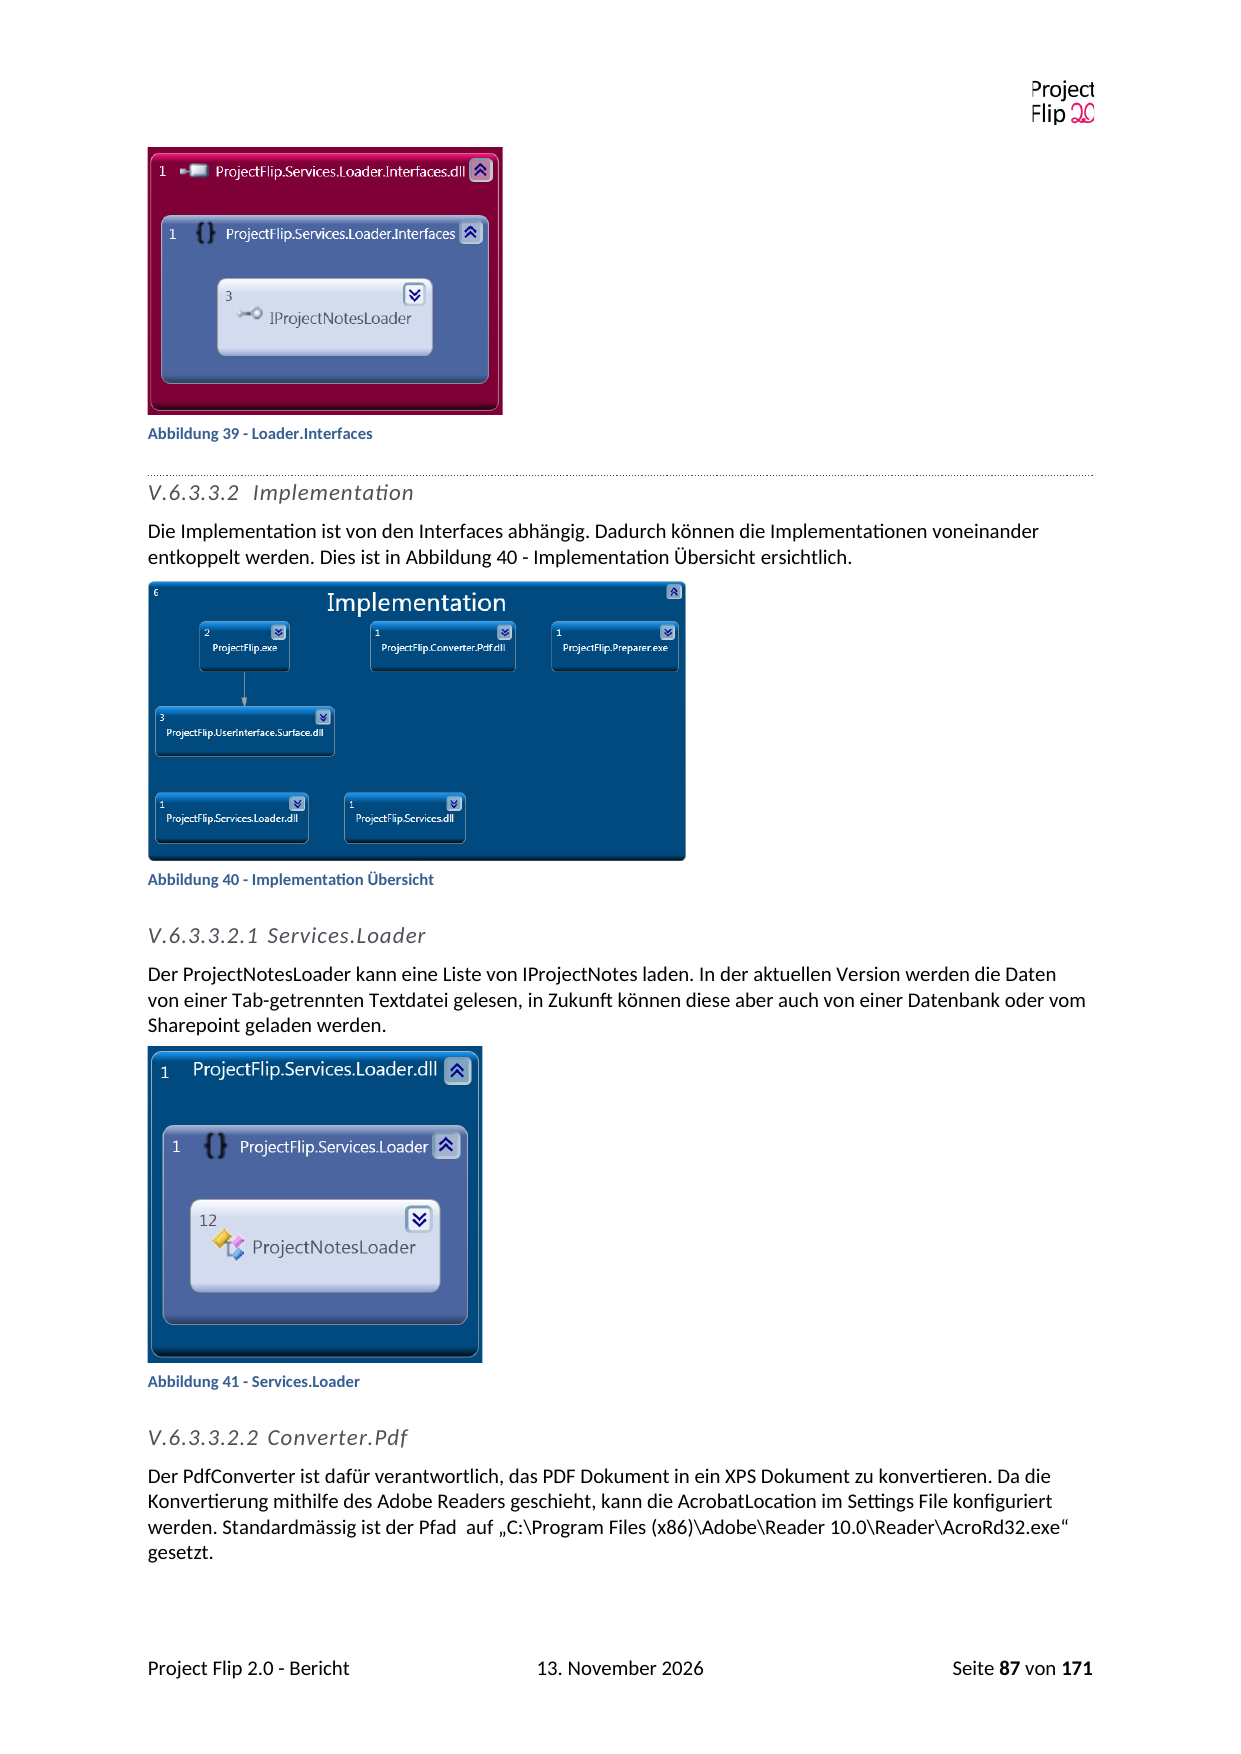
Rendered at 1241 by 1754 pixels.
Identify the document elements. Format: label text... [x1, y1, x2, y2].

text Abbildung 39 - Loader.Interfaces [148, 423, 1093, 443]
picture [147, 577, 688, 861]
subtitle Implementation [148, 474, 1093, 506]
text Der PdfConverter ist dafür verantwortlich, das PDF Dokument in ein XPS Dokument zu konvertieren. Da die Konvertierung mithilfe des Adobe Readers geschieht, kann die AcrobatLocation im Settings File konfiguriert werden. Standardmässig ist der Pfad auf „C:\Program Files (x86)\Adobe\Reader 10.0\Reader\AcroRd32.exe“ gesetzt. [148, 1463, 1093, 1565]
text Abbildung 40 - Implementation Übersicht [148, 869, 1093, 890]
subtitle Converter.Pdf [148, 1423, 1093, 1451]
picture [1081, 79, 1097, 124]
picture [147, 147, 503, 415]
text Die Implementation ist von den Interfaces abhängig. Dadurch können die Implementationen voneinander entkoppelt werden. Dies ist in Abbildung 40 - Implementation Übersicht ersichtlich. [148, 519, 1093, 569]
text Der ProjectNotesLoader kann eine Liste von IProjectNotes laden. In der aktuellen Version werden die Daten von einer Tab-getrennten Textdatei gelesen, in Zukunft können diese aber auch von einer Datenbank oder vom Sharepoint geladen werden. [148, 961, 1093, 1038]
text Abbildung 41 - Services.Loader [148, 1371, 1093, 1391]
subtitle Services.Loader [148, 921, 1093, 949]
